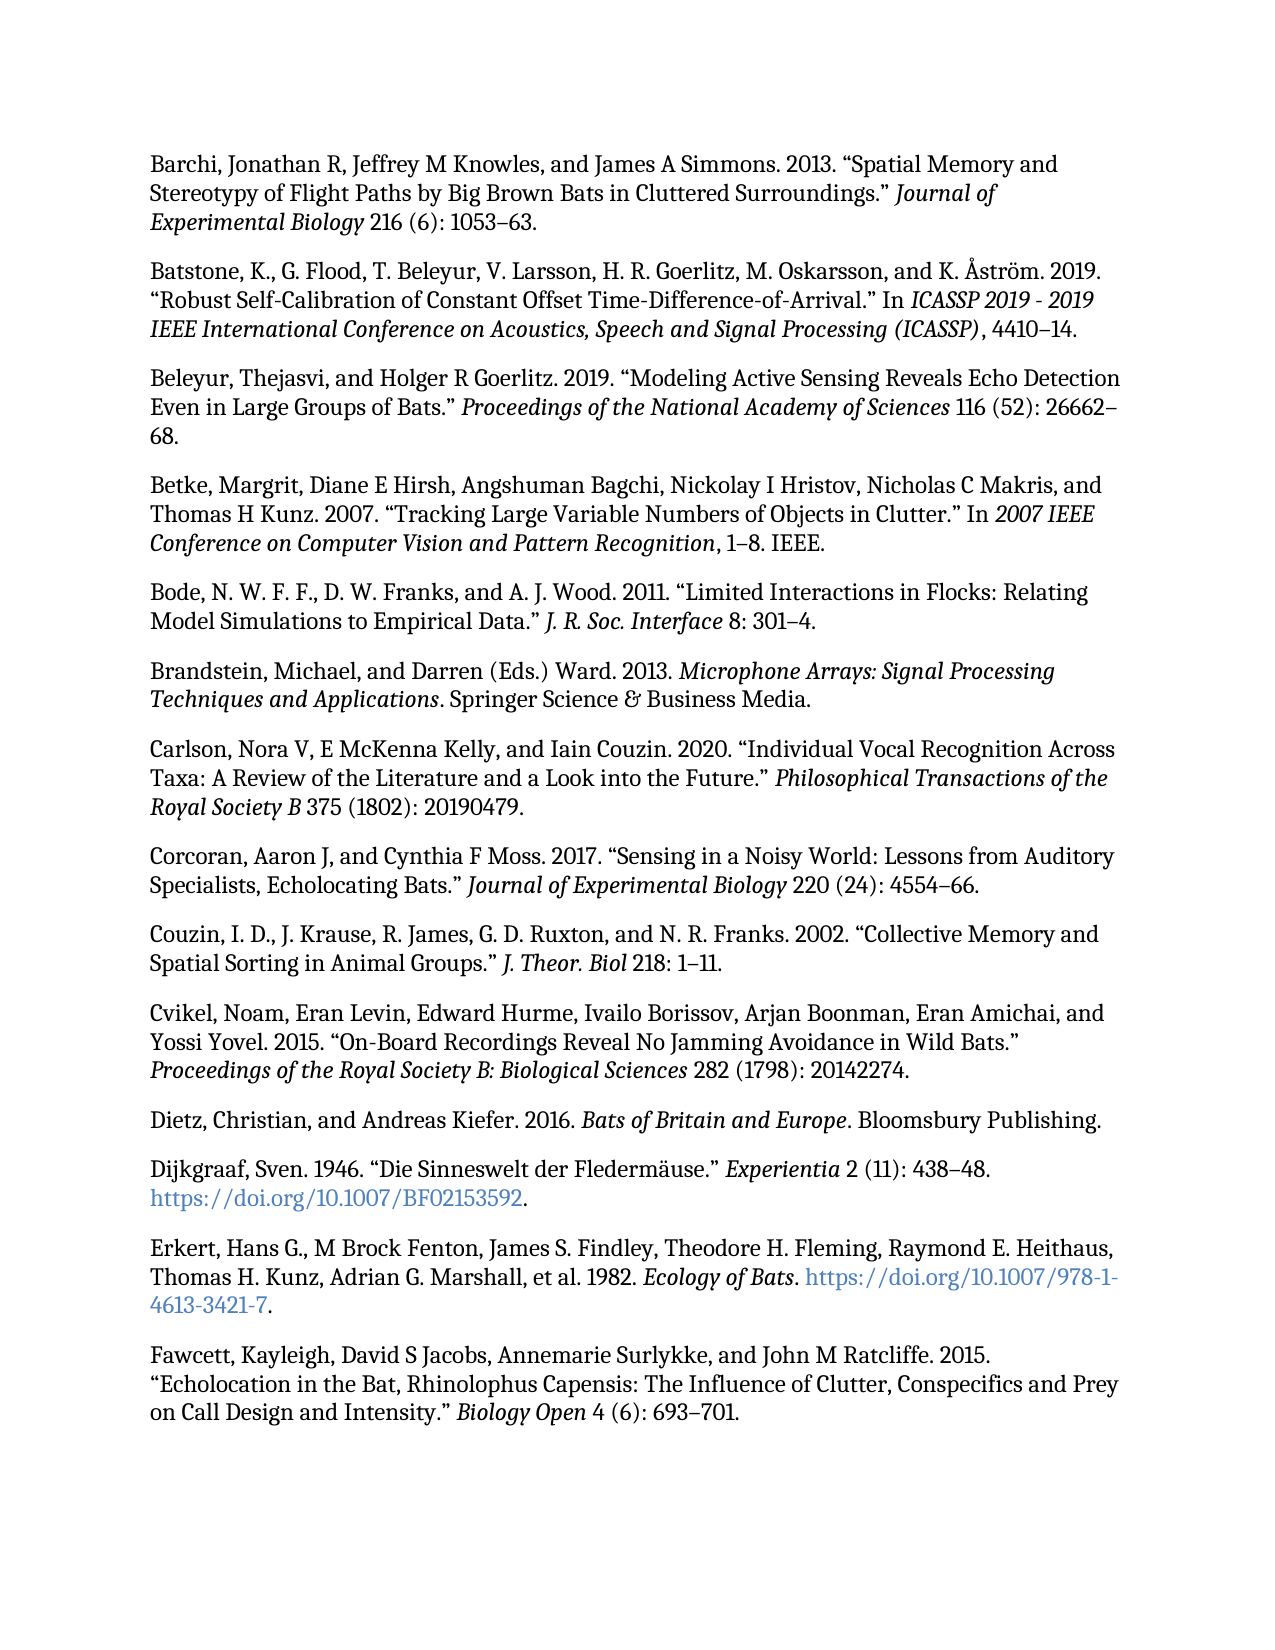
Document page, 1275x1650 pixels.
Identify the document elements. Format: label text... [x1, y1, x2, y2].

text Beleyur, Thejasvi, and Holger R Goerlitz. 2019. “Modeling Active Sensing Reveals Echo Detection Even in Large Groups of Bats.” Proceedings of the National Academy of Sciences 116 (52): 26662–68. [150, 364, 1125, 450]
text Dietz, Christian, and Andreas Kiefer. 2016. Bats of Britain and Europe. Bloomsbury Publishing. [150, 1106, 1125, 1134]
text Cvikel, Noam, Eran Levin, Edward Hurme, Ivailo Borissov, Arjan Boonman, Eran Amichai, and Yossi Yovel. 2015. “On-Board Recordings Reveal No Jamming Avoidance in Wild Bats.” Proceedings of the Royal Society B: Biological Sciences 282 (1798): 20142274. [150, 999, 1125, 1085]
text Erkert, Hans G., M Brock Fenton, James S. Findley, Theodore H. Fleming, Raymond E. Heithaus, Thomas H. Kunz, Adrian G. Marshall, et al. 1982. Ecology of Bats. https://doi.org/10.1007/978-1-4613-3421-7. [150, 1234, 1125, 1320]
text Betke, Margrit, Diane E Hirsh, Angshuman Bagchi, Nickolay I Hristov, Nicholas C Makris, and Thomas H Kunz. 2007. “Tracking Large Variable Numbers of Objects in Clutter.” In 2007 IEEE Conference on Computer Vision and Pattern Recognition, 1–8. IEEE. [150, 471, 1125, 557]
text Barchi, Jonathan R, Jeffrey M Knowles, and James A Simmons. 2013. “Spatial Memory and Stereotypy of Flight Paths by Big Brown Bats in Cluttered Surroundings.” Journal of Experimental Biology 216 (6): 1053–63. [150, 150, 1125, 236]
text Dijkgraaf, Sven. 1946. “Die Sinneswelt der Fledermäuse.” Experientia 2 (11): 438–48. https://doi.org/10.1007/BF02153592. [150, 1155, 1125, 1213]
text Brandstein, Michael, and Darren (Eds.) Ward. 2013. Microphone Arrays: Signal Processing Techniques and Applications. Springer Science & Business Media. [150, 657, 1125, 714]
text Batstone, K., G. Flood, T. Beleyur, V. Larsson, H. R. Goerlitz, M. Oskarsson, and K. Åström. 2019. “Robust Self-Calibration of Constant Offset Time-Difference-of-Arrival.” In ICASSP 2019 - 2019 IEEE International Conference on Acoustics, Speech and Signal Processing (ICASSP), 4410–14. [150, 257, 1125, 343]
text Bode, N. W. F. F., D. W. Franks, and A. J. Wood. 2011. “Limited Interactions in Flocks: Relating Model Simulations to Empirical Data.” J. R. Soc. Interface 8: 301–4. [150, 578, 1125, 636]
text Corcoran, Aaron J, and Cynthia F Moss. 2017. “Sensing in a Noisy World: Lessons from Auditory Specialists, Echolocating Bats.” Journal of Experimental Biology 220 (24): 4554–66. [150, 842, 1125, 899]
text Fawcett, Kayleigh, David S Jacobs, Annemarie Surlykke, and John M Ratcliffe. 2015. “Echolocation in the Bat, Rhinolophus Capensis: The Influence of Clutter, Conspecifics and Prey on Call Design and Intensity.” Biology Open 4 (6): 693–701. [150, 1341, 1125, 1427]
text Carlson, Nora V, E McKenna Kelly, and Iain Couzin. 2020. “Individual Vocal Recognition Across Taxa: A Review of the Literature and a Look into the Future.” Philosophical Transactions of the Royal Society B 375 (1802): 20190479. [150, 735, 1125, 821]
text Couzin, I. D., J. Krause, R. James, G. D. Ruxton, and N. R. Franks. 2002. “Collective Memory and Spatial Sorting in Animal Groups.” J. Theor. Biol 218: 1–11. [150, 920, 1125, 978]
